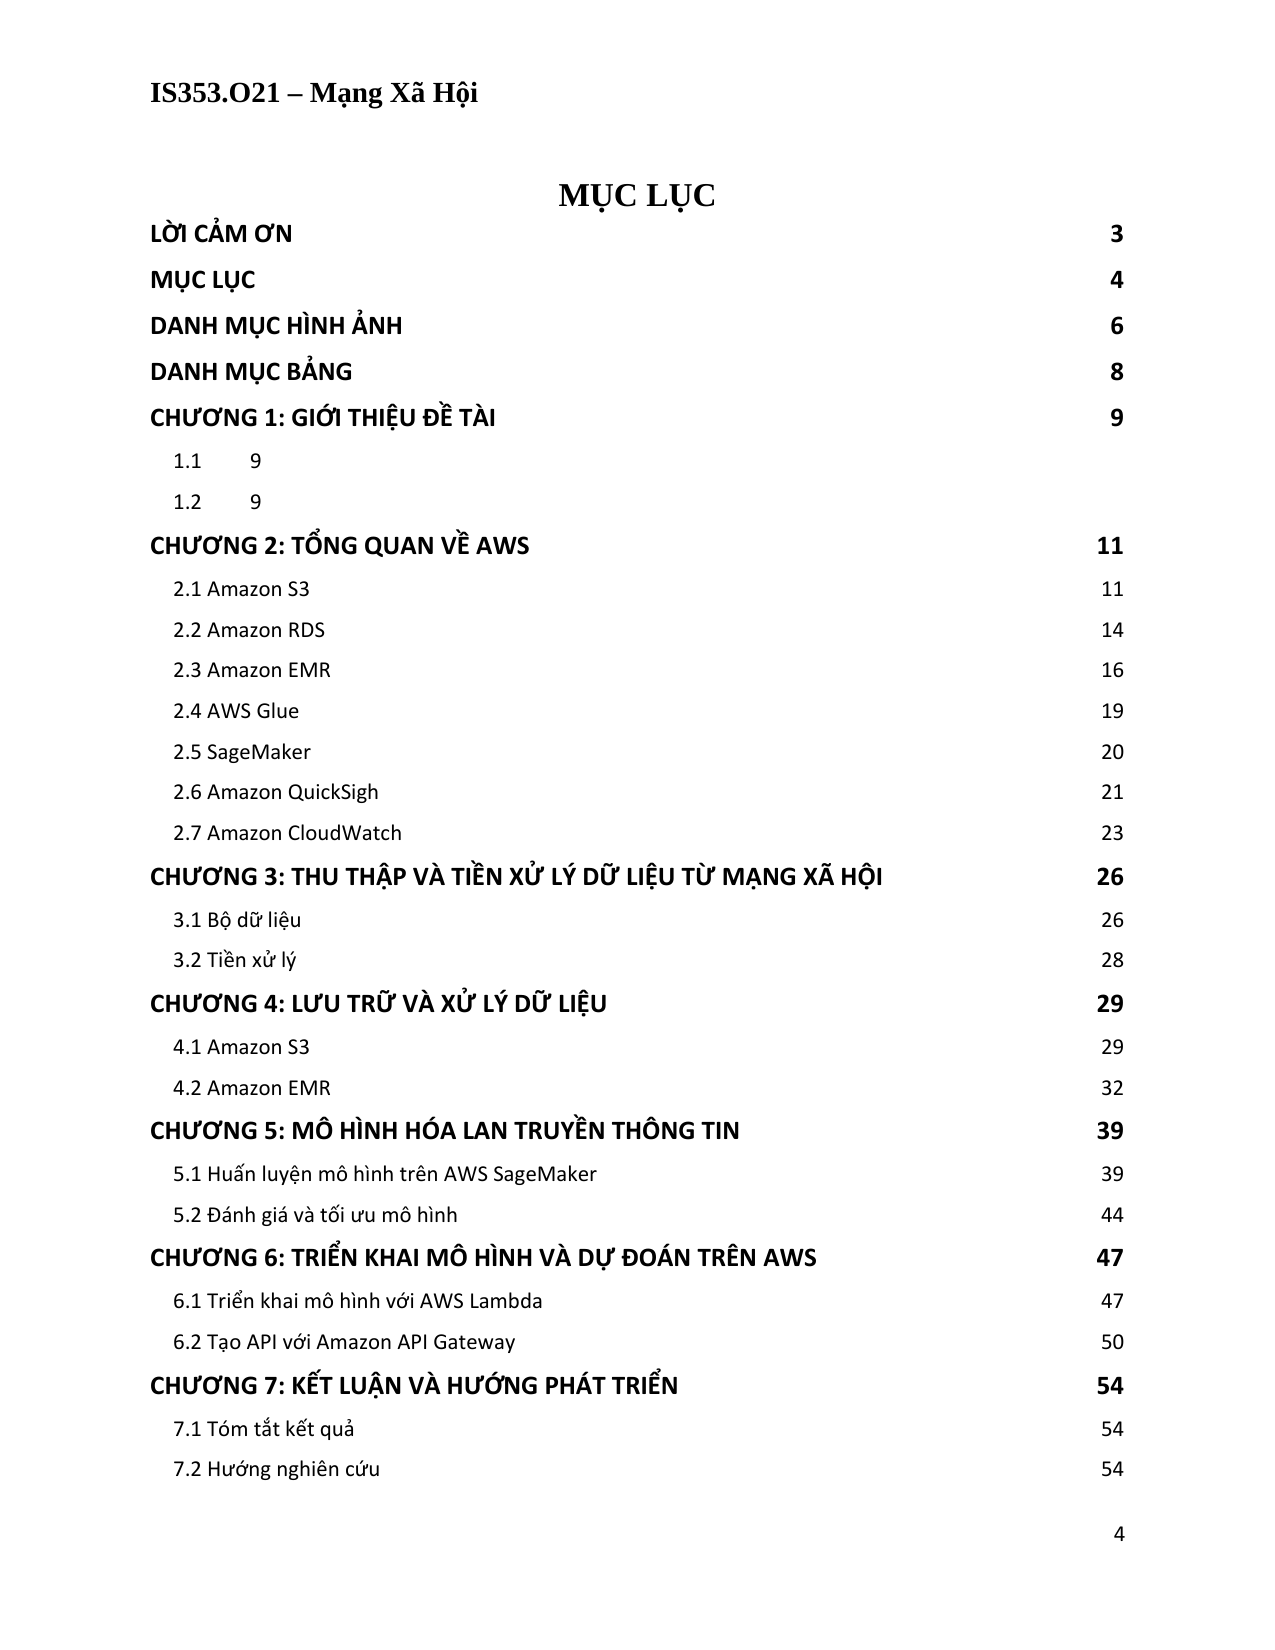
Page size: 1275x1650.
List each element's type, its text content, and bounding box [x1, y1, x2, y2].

text MỤC LỤC [150, 175, 1125, 213]
